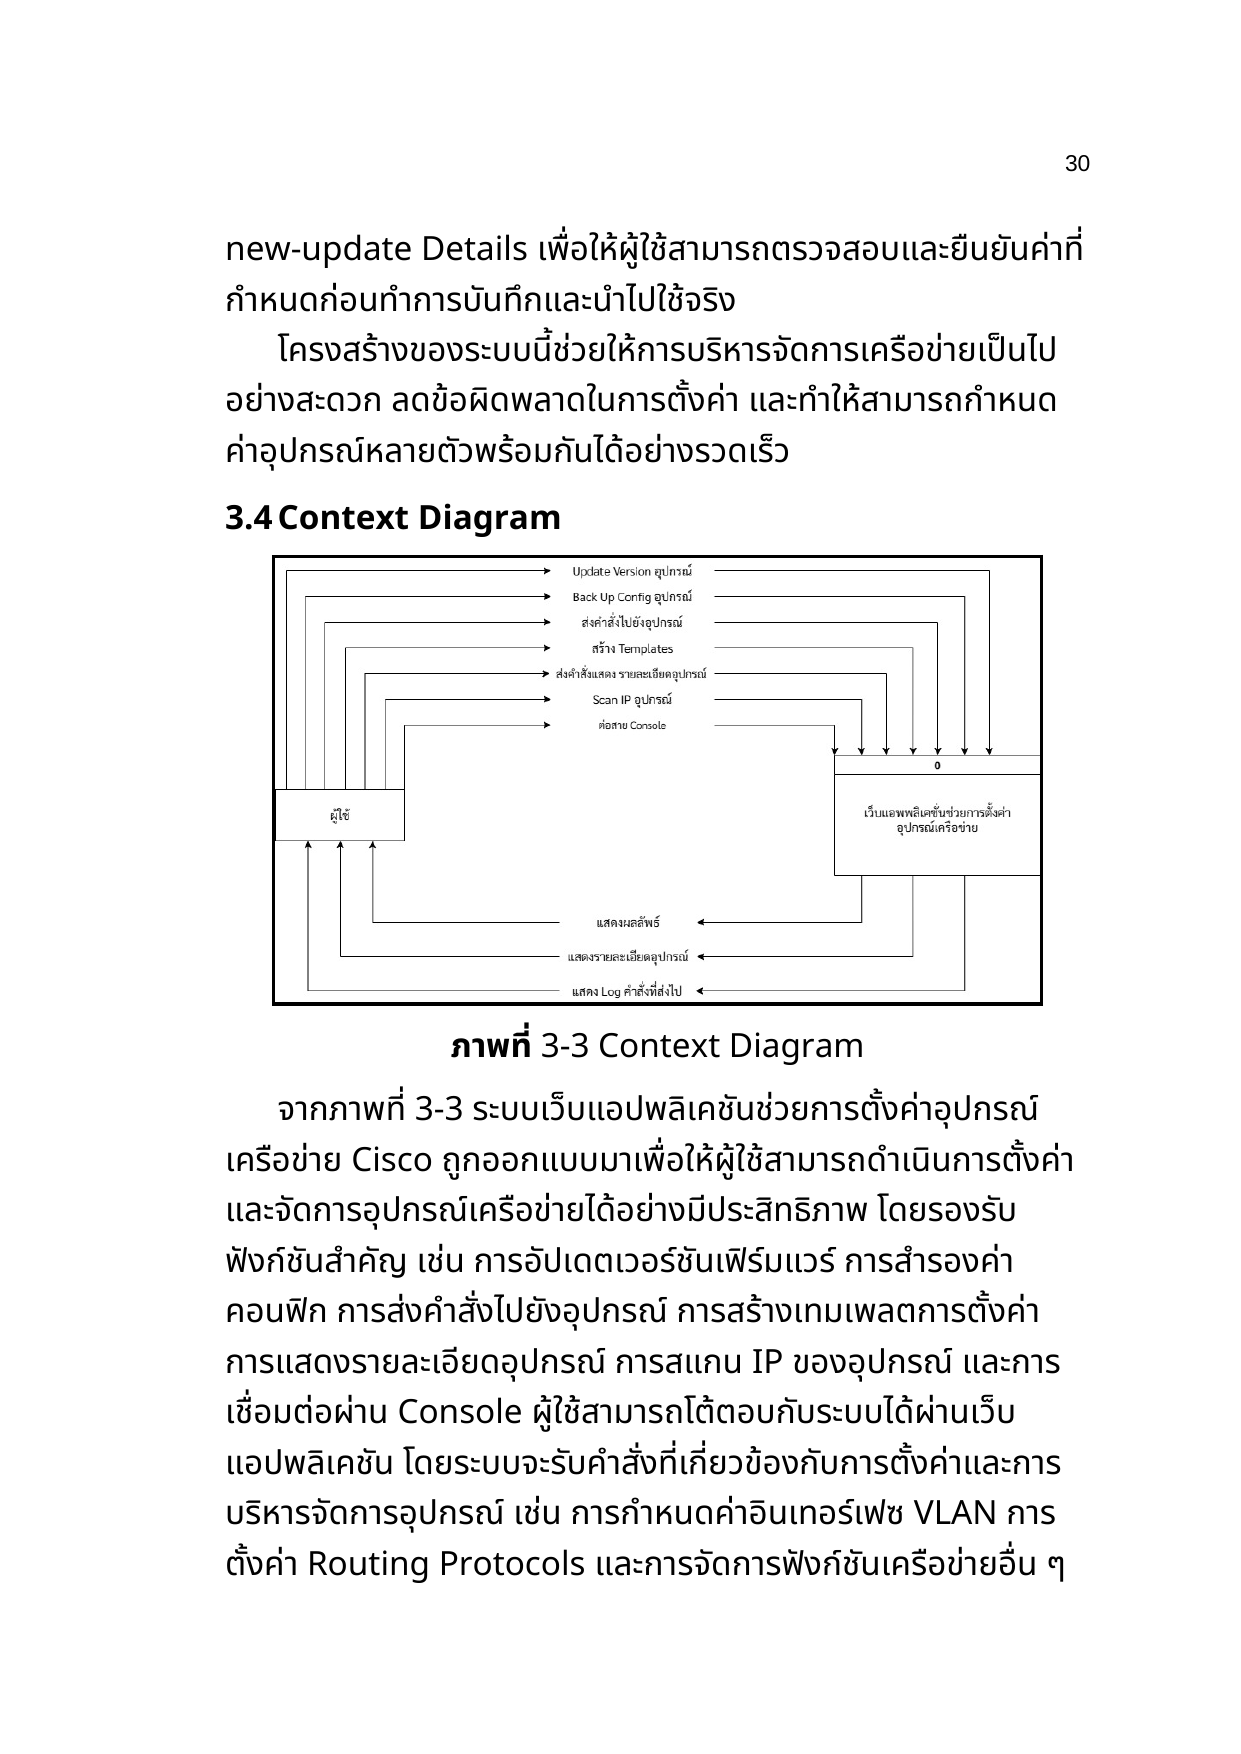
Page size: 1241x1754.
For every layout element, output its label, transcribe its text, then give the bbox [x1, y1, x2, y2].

text โครงสร้างของระบบนี้ช่วยให้การบริหารจัดการเครือข่ายเป็นไปอย่างสะดวก ลดข้อผิดพลาดในการตั้งค่า และทำให้สามารถกำหนดค่าอุปกรณ์หลายตัวพร้อมกันได้อย่างรวดเร็ว [225, 326, 1090, 477]
picture [275, 558, 1040, 1002]
subtitle Context Diagram [225, 494, 1090, 539]
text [225, 225, 1090, 326]
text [225, 1085, 1090, 1590]
